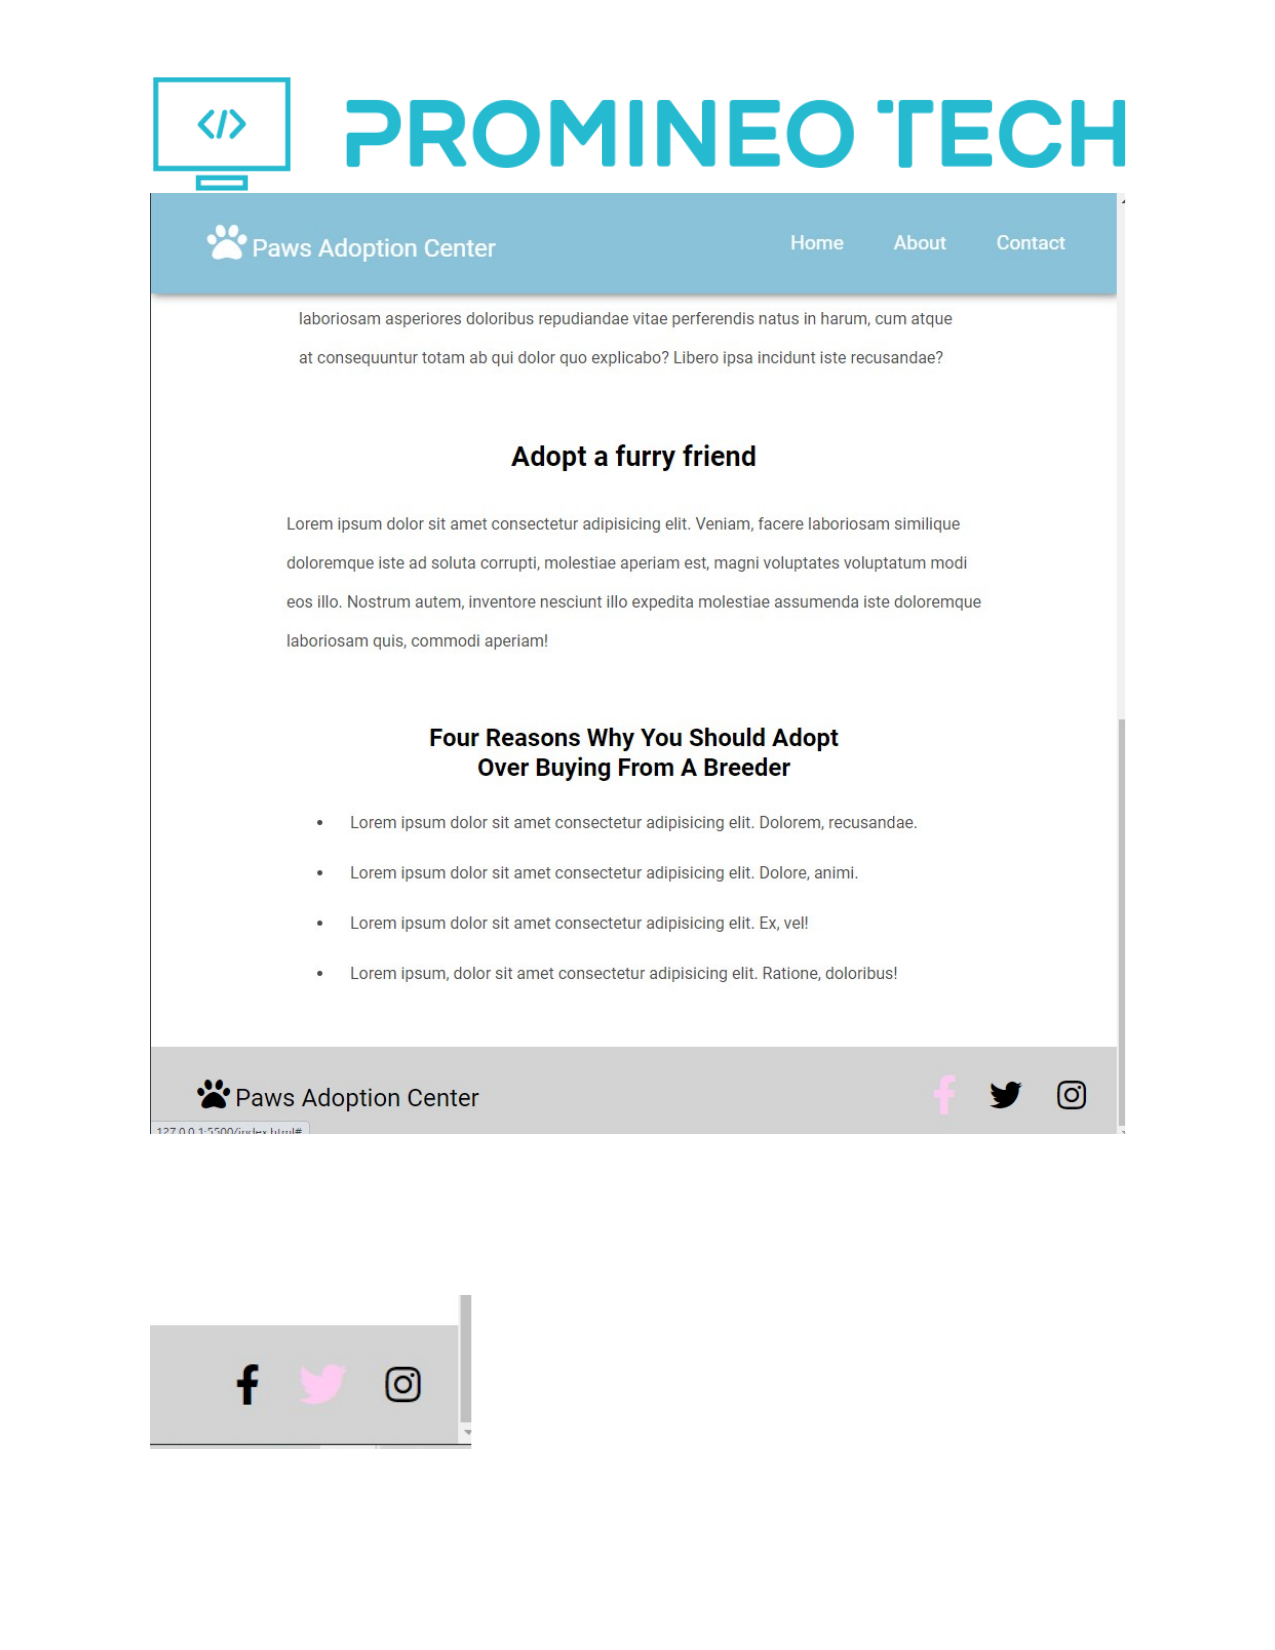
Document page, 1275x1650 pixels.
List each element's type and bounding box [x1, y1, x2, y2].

picture [150, 75, 1125, 1134]
picture [150, 1295, 472, 1449]
